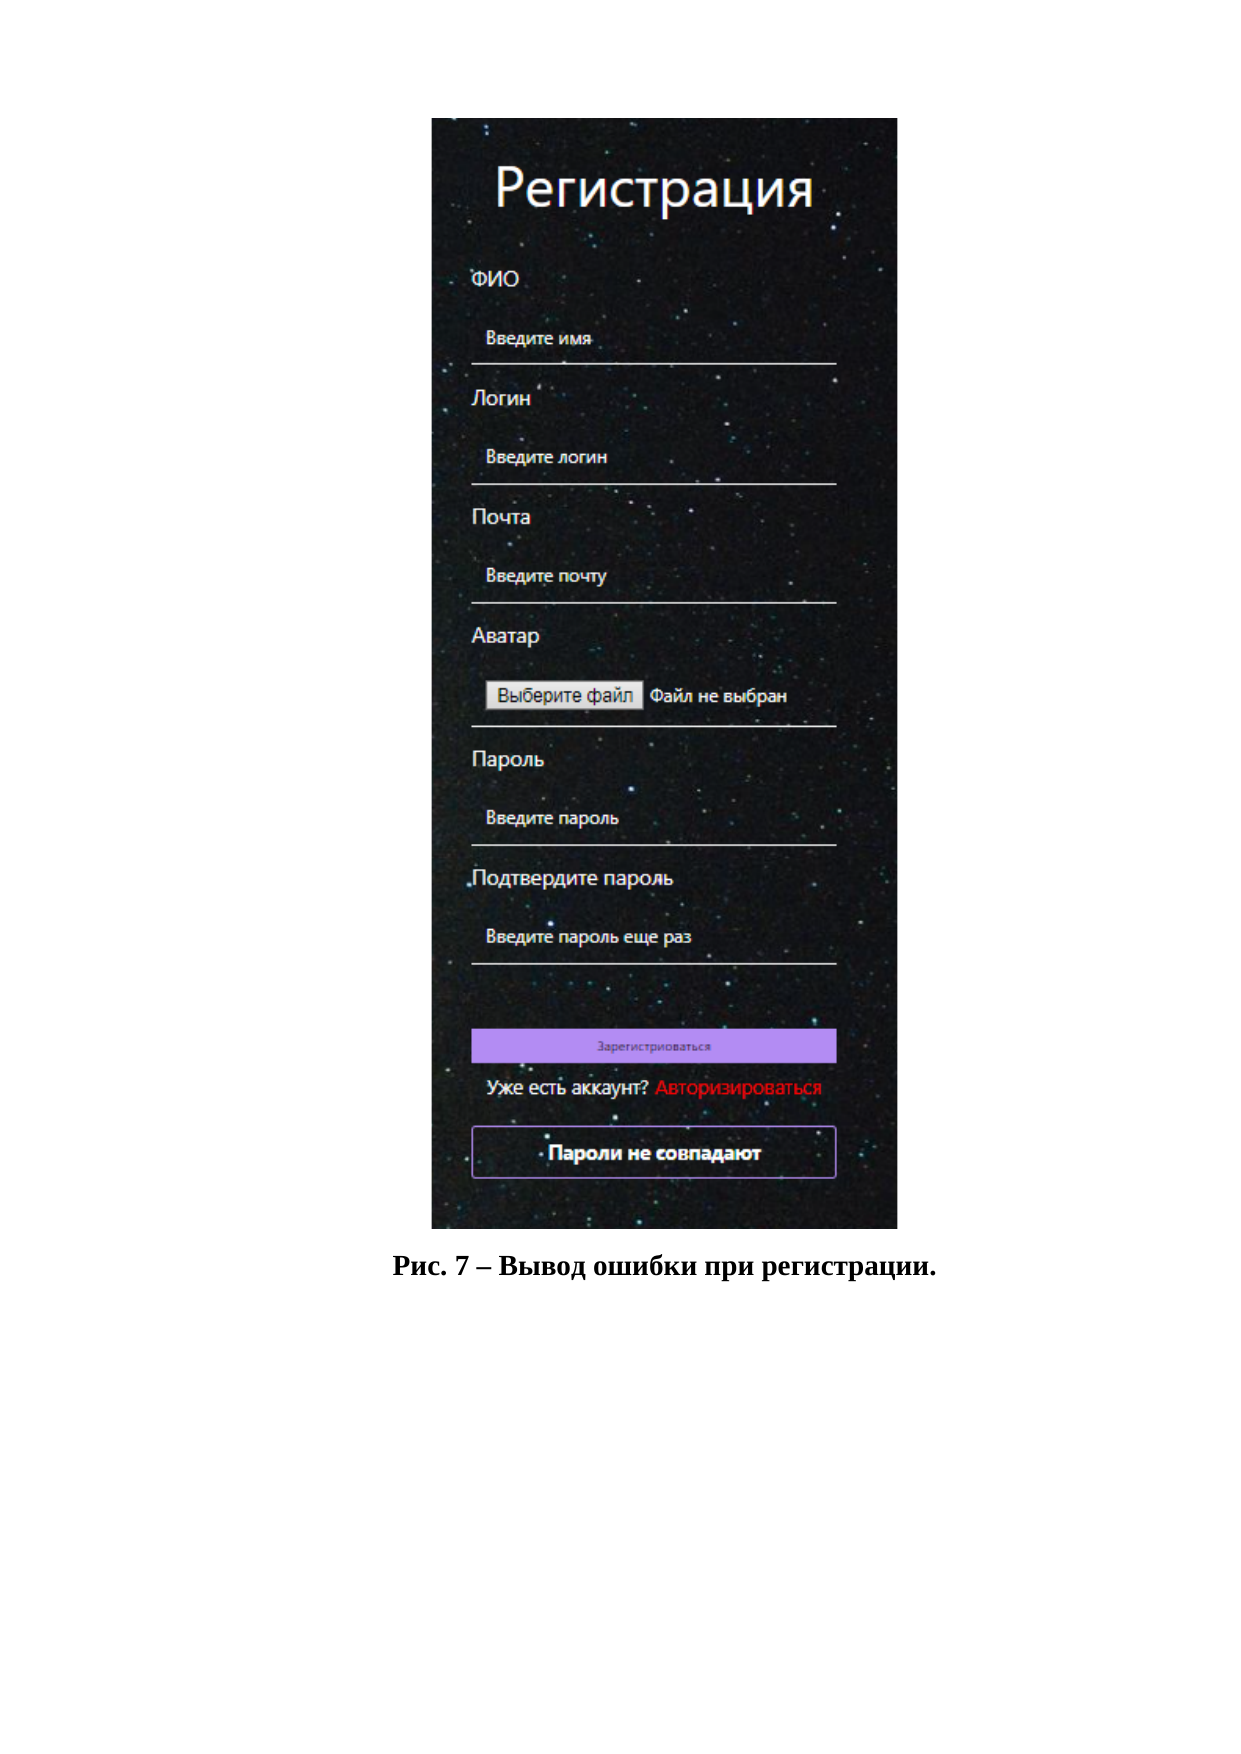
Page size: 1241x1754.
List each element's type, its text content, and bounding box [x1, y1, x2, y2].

text Рис. 7 – Вывод ошибки при регистрации. [177, 1248, 1152, 1281]
picture [431, 118, 898, 1229]
